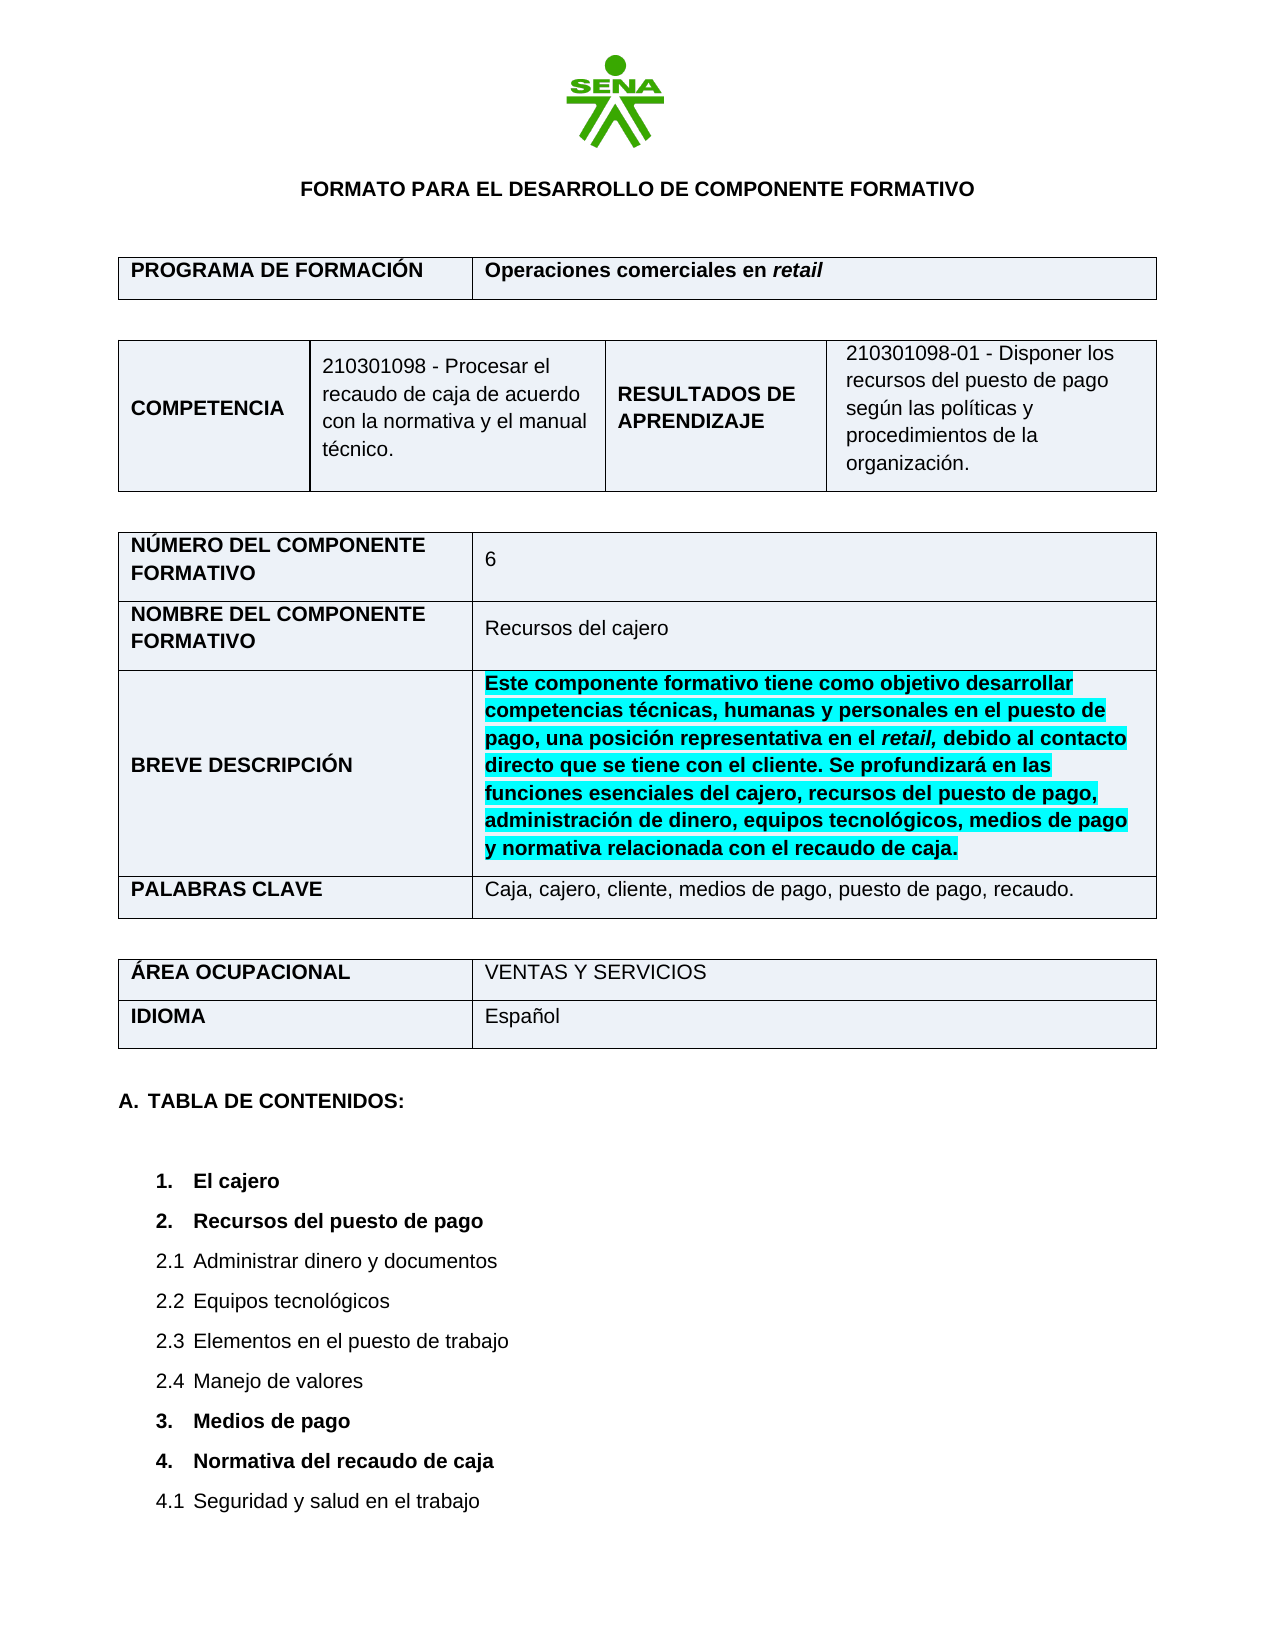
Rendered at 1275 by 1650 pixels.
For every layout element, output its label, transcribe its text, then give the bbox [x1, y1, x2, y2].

list El cajero [156, 1169, 1157, 1193]
table_cell Español [473, 1001, 1156, 1048]
picture [566, 55, 664, 148]
list Elementos en el puesto de trabajo [156, 1329, 1157, 1353]
table_header 210301098-01 - Disponer los recursos del puesto de pago según las políticas y procedimientos de la organización. [827, 341, 1156, 491]
table_header Operaciones comerciales en retail [473, 258, 1156, 298]
table_header NÚMERO DEL COMPONENTE FORMATIVO [119, 533, 472, 601]
table_cell IDIOMA [119, 1001, 472, 1048]
list Manejo de valores [156, 1369, 1157, 1393]
table_header 6 [473, 533, 1156, 601]
table_header 210301098 - Procesar el recaudo de caja de acuerdo con la normativa y el manual técnico. [311, 341, 605, 491]
list Administrar dinero y documentos [156, 1249, 1157, 1273]
table_header ÁREA OCUPACIONAL [119, 960, 472, 1000]
table_cell NOMBRE DEL COMPONENTE FORMATIVO [119, 602, 472, 670]
table_header PROGRAMA DE FORMACIÓN [119, 258, 472, 298]
list Medios de pago [156, 1409, 1157, 1433]
list Equipos tecnológicos [156, 1289, 1157, 1313]
table_header RESULTADOS DE APRENDIZAJE [606, 341, 826, 491]
table_cell Recursos del cajero [473, 602, 1156, 670]
list TABLA DE CONTENIDOS: [118, 1089, 1157, 1113]
table_cell Caja, cajero, cliente, medios de pago, puesto de pago, recaudo. [473, 877, 1156, 917]
table_cell Este componente formativo tiene como objetivo desarrollar competencias técnicas, humanas y personales en el puesto de pago, una posición representativa en el retail, debido al contacto directo que se tiene con el cliente. Se profundizará en las funciones esenciales del cajero, recursos del puesto de pago, administración de dinero, equipos tecnológicos, medios de pago y normativa relacionada con el recaudo de caja. [473, 671, 1156, 876]
list Seguridad y salud en el trabajo [156, 1489, 1157, 1513]
list Normativa del recaudo de caja [156, 1449, 1157, 1473]
table_cell PALABRAS CLAVE [119, 877, 472, 917]
text FORMATO PARA EL DESARROLLO DE COMPONENTE FORMATIVO [118, 177, 1157, 201]
table_cell BREVE DESCRIPCIÓN [119, 671, 472, 876]
table_header VENTAS Y SERVICIOS [473, 960, 1156, 1000]
table_header COMPETENCIA [119, 341, 309, 491]
list Recursos del puesto de pago [156, 1209, 1157, 1233]
